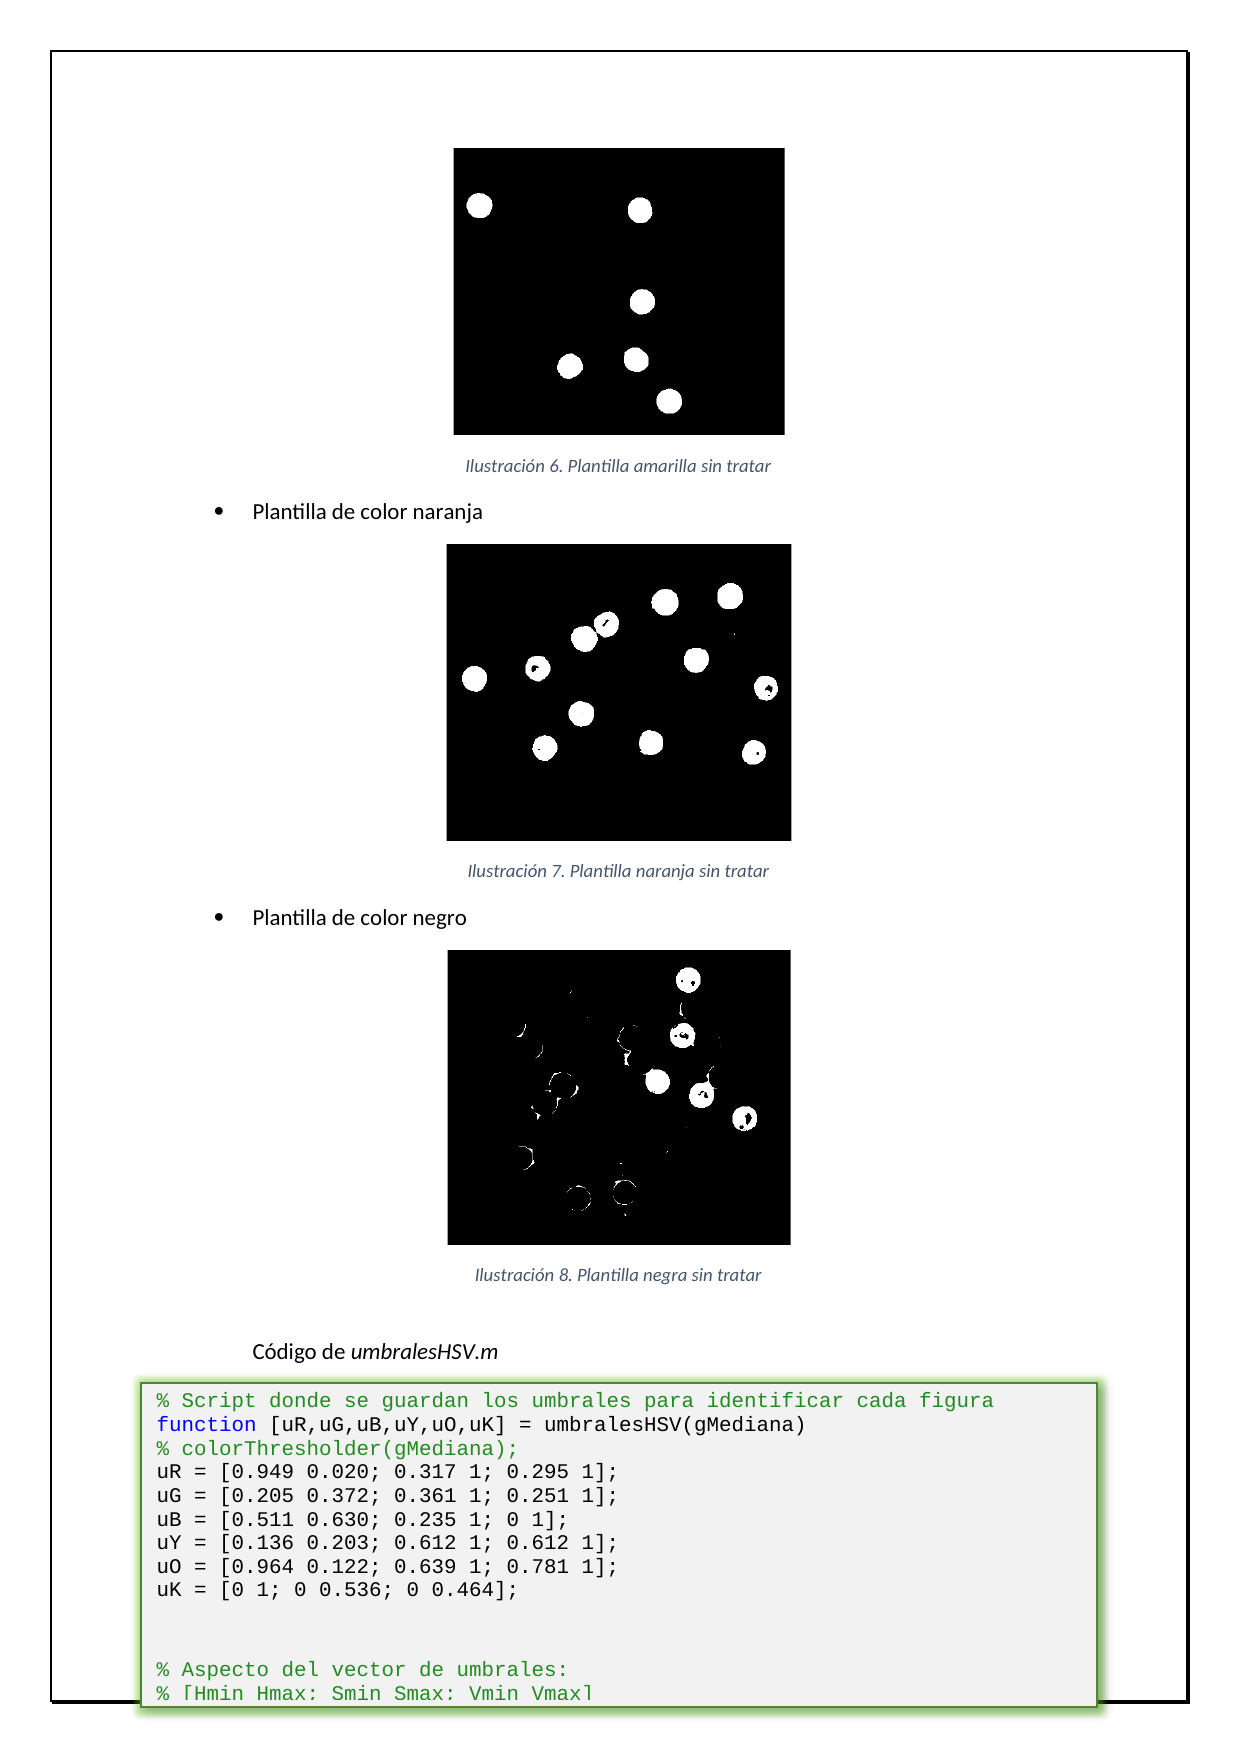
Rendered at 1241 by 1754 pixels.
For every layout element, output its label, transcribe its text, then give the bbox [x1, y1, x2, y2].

list Código de umbralesHSV.m [252, 1337, 1061, 1365]
text Ilustración 7. Plantilla naranja sin tratar [177, 859, 1061, 882]
text Ilustración 6. Plantilla amarilla sin tratar [177, 454, 1061, 477]
list Plantilla de color negro [215, 903, 1061, 931]
text Ilustración 8. Plantilla negra sin tratar [177, 1263, 1061, 1286]
list Plantilla de color naranja [215, 497, 1061, 526]
